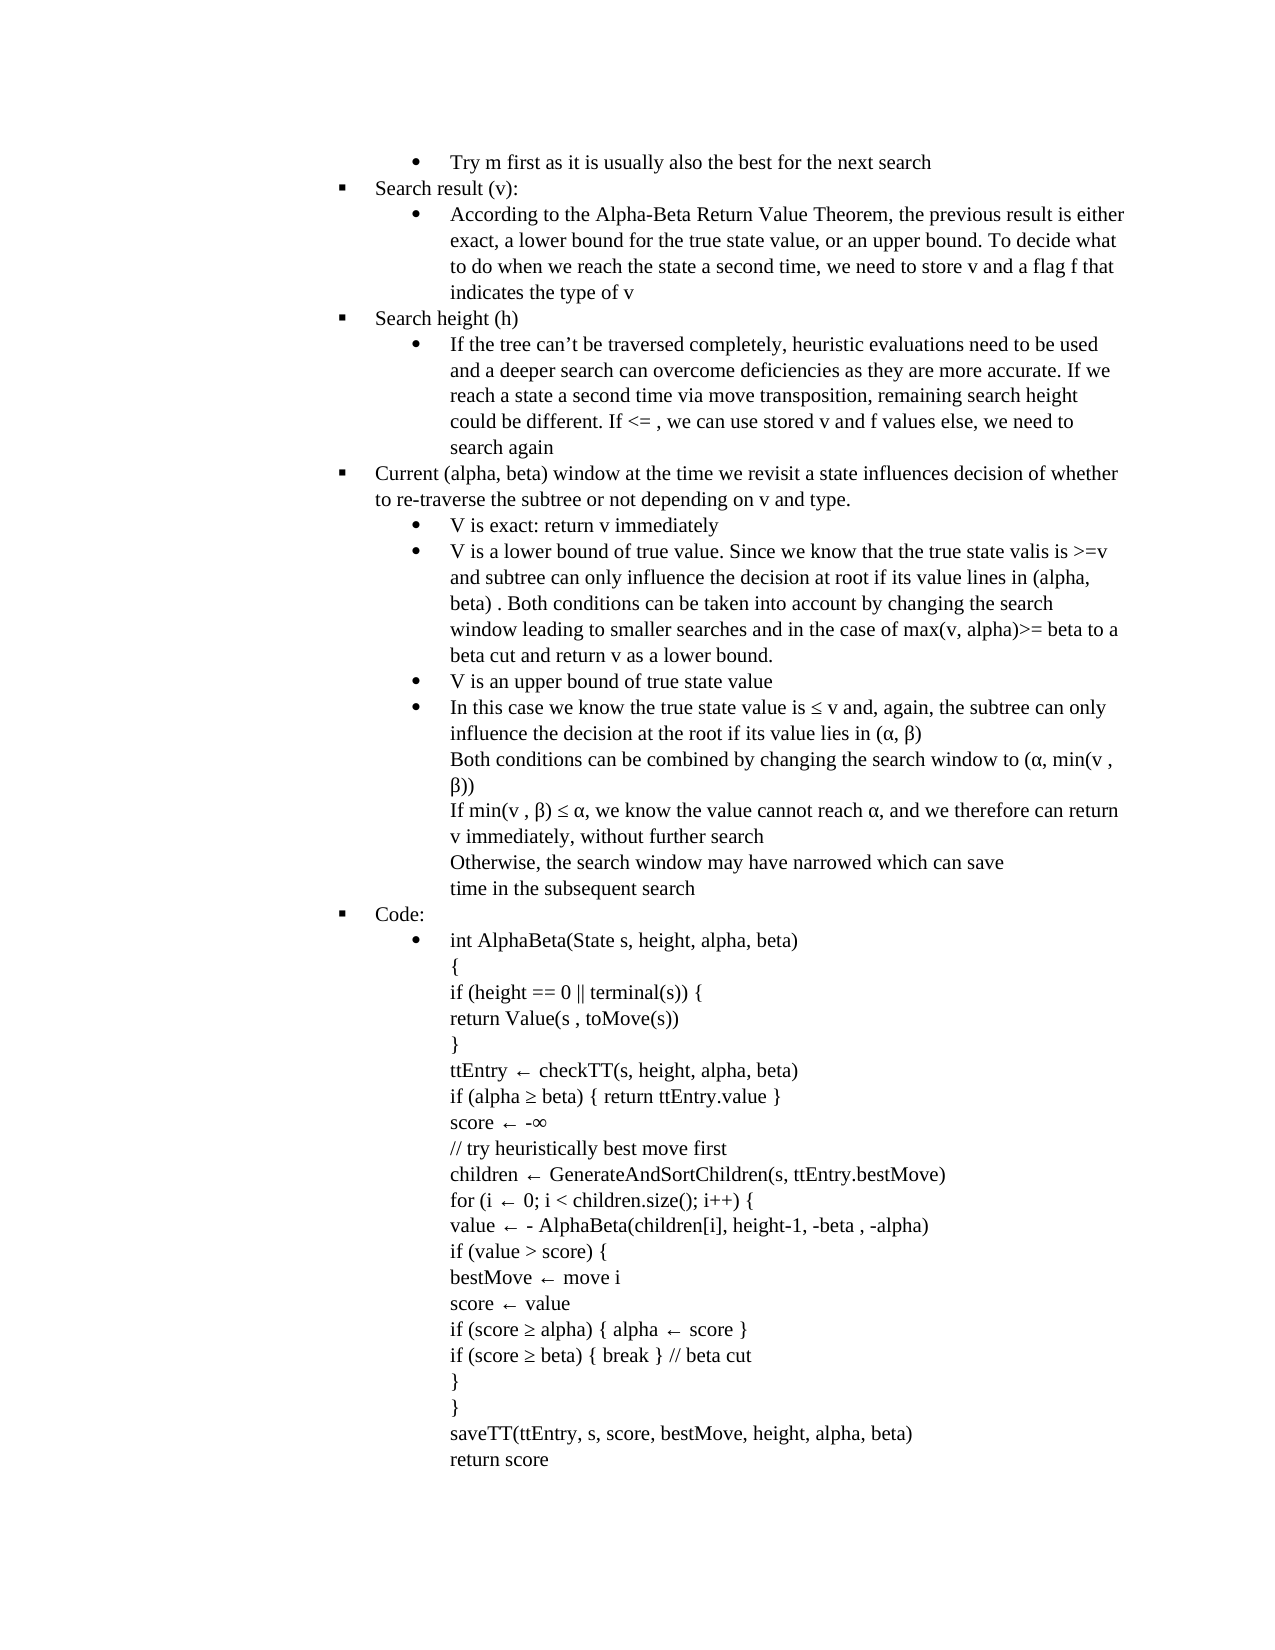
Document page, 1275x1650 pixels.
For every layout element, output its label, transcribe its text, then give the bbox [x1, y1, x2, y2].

list Current (alpha, beta) window at the time we revisit a state influences decision of whether to re-traverse the subtree or not depending on v and type. [337, 461, 1125, 511]
list According to the Alpha-Beta Return Value Theorem, the previous result is either exact, a lower bound for the true state value, or an upper bound. To decide what to do when we reach the state a second time, we need to store v and a flag f that indicates the type of v [412, 202, 1125, 304]
list V is an upper bound of true state value [412, 669, 1125, 693]
list In this case we know the true state value is ≤ v and, again, the subtree can only influence the decision at the root if its value lies in (α, β) Both conditions can be combined by changing the search window to (α, min(v , β)) If min(v , β) ≤ α, we know the value cannot reach α, and we therefore can return v immediately, without further search Otherwise, the search window may have narrowed which can save time in the subsequent search [412, 695, 1125, 900]
list Search height (h) [337, 306, 1125, 330]
list V is exact: return v immediately [412, 513, 1125, 537]
list V is a lower bound of true value. Since we know that the true state valis is >=v and subtree can only influence the decision at root if its value lines in (alpha, beta) . Both conditions can be taken into account by changing the search window leading to smaller searches and in the case of max(v, alpha)>= beta to a beta cut and return v as a lower bound. [412, 539, 1125, 667]
list If the tree can’t be traversed completely, heuristic evaluations need to be used and a deeper search can overcome deficiencies as they are more accurate. If we reach a state a second time via move transposition, remaining search height could be different. If <= , we can use stored v and f values else, we need to search again [412, 332, 1125, 459]
list Search result (v): [337, 176, 1125, 200]
list Try m first as it is usually also the best for the next search [412, 150, 1125, 174]
list Code: [337, 902, 1125, 926]
list int AlphaBeta(State s, height, alpha, beta) { if (height == 0 || terminal(s)) { return Value(s , toMove(s)) } ttEntry ← checkTT(s, height, alpha, beta) if (alpha ≥ beta) { return ttEntry.value } score ← -∞ // try heuristically best move first children ← GenerateAndSortChildren(s, ttEntry.bestMove) for (i ← 0; i < children.size(); i++) { value ← - AlphaBeta(children[i], height-1, -beta , -alpha) if (value > score) { bestMove ← move i score ← value if (score ≥ alpha) { alpha ← score } if (score ≥ beta) { break } // beta cut } } saveTT(ttEntry, s, score, bestMove, height, alpha, beta) return score [412, 928, 1125, 1471]
